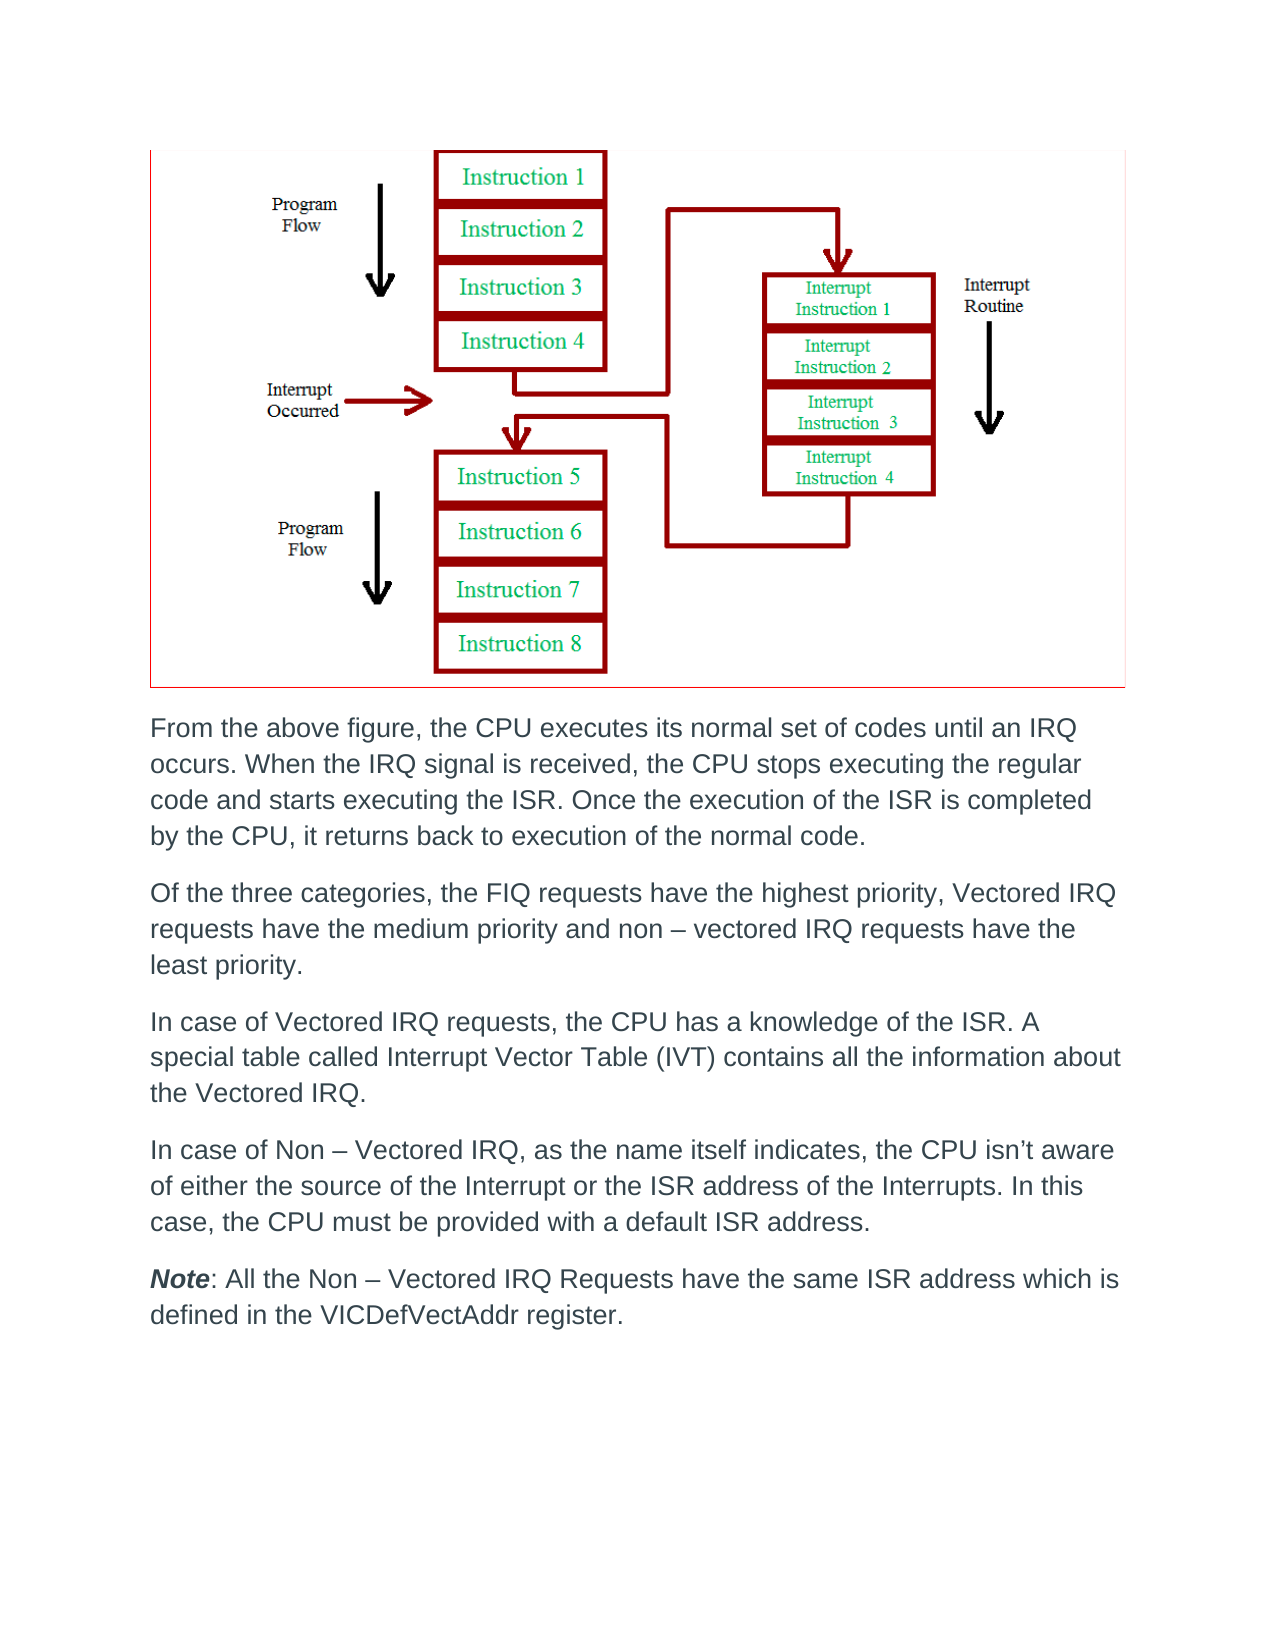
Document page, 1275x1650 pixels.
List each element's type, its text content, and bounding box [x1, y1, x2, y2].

text Note: All the Non – Vectored IRQ Requests have the same ISR address which is defined in the VICDefVectAddr register. [150, 1263, 1125, 1330]
text From the above figure, the CPU executes its normal set of codes until an IRQ occurs. When the IRQ signal is received, the CPU stops executing the regular code and starts executing the ISR. Once the execution of the ISR is completed by the CPU, it returns back to execution of the normal code. [150, 712, 1125, 851]
picture [150, 150, 1125, 688]
text Of the three categories, the FIQ requests have the highest priority, Vectored IRQ requests have the medium priority and non – vectored IRQ requests have the least priority. [150, 877, 1125, 980]
text In case of Vectored IRQ requests, the CPU has a knowledge of the ISR. A special table called Interrupt Vector Table (IVT) contains all the information about the Vectored IRQ. [150, 1006, 1125, 1109]
text In case of Non – Vectored IRQ, as the name itself indicates, the CPU isn’t aware of either the source of the Interrupt or the ISR address of the Interrupts. In this case, the CPU must be provided with a default ISR address. [150, 1134, 1125, 1237]
